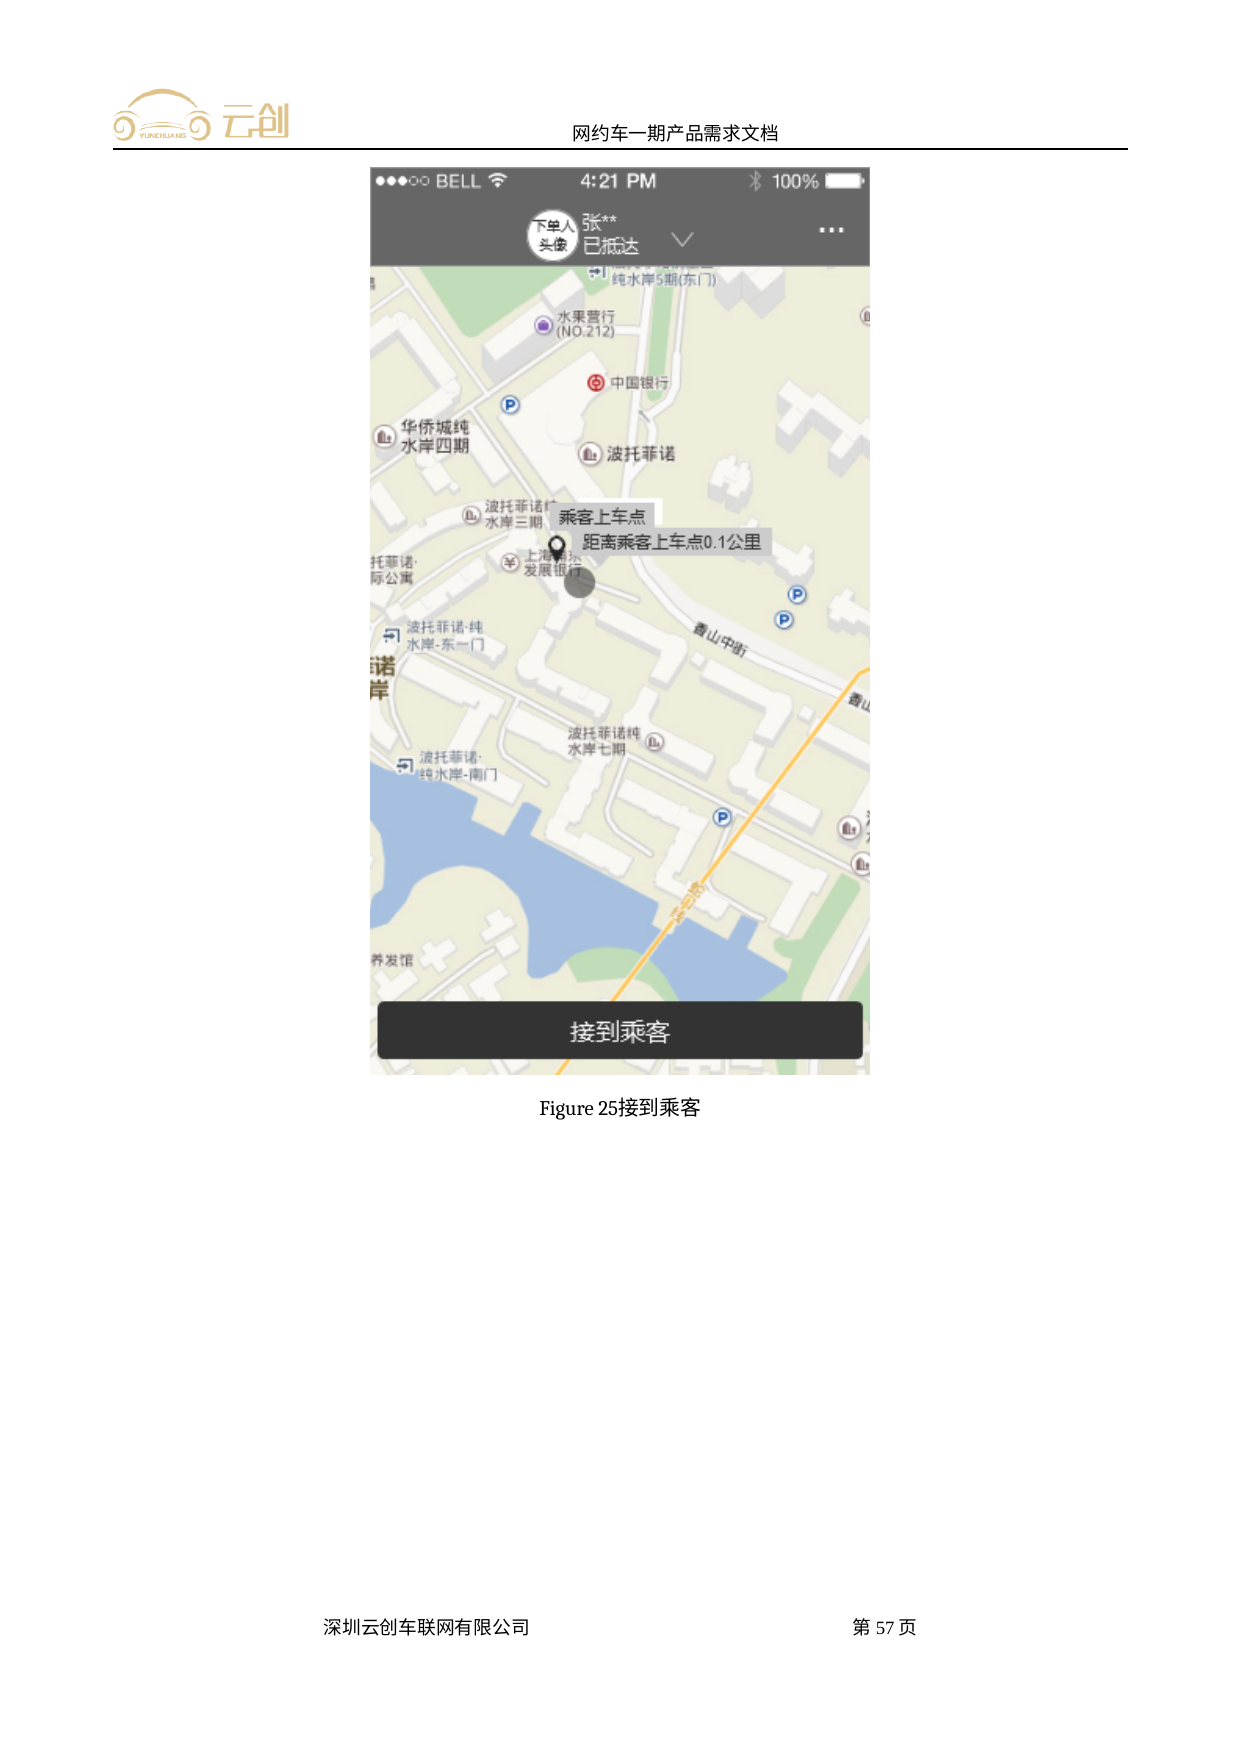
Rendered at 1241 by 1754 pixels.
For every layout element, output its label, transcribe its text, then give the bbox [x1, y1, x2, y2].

picture [112, 88, 289, 141]
picture [370, 167, 870, 1075]
